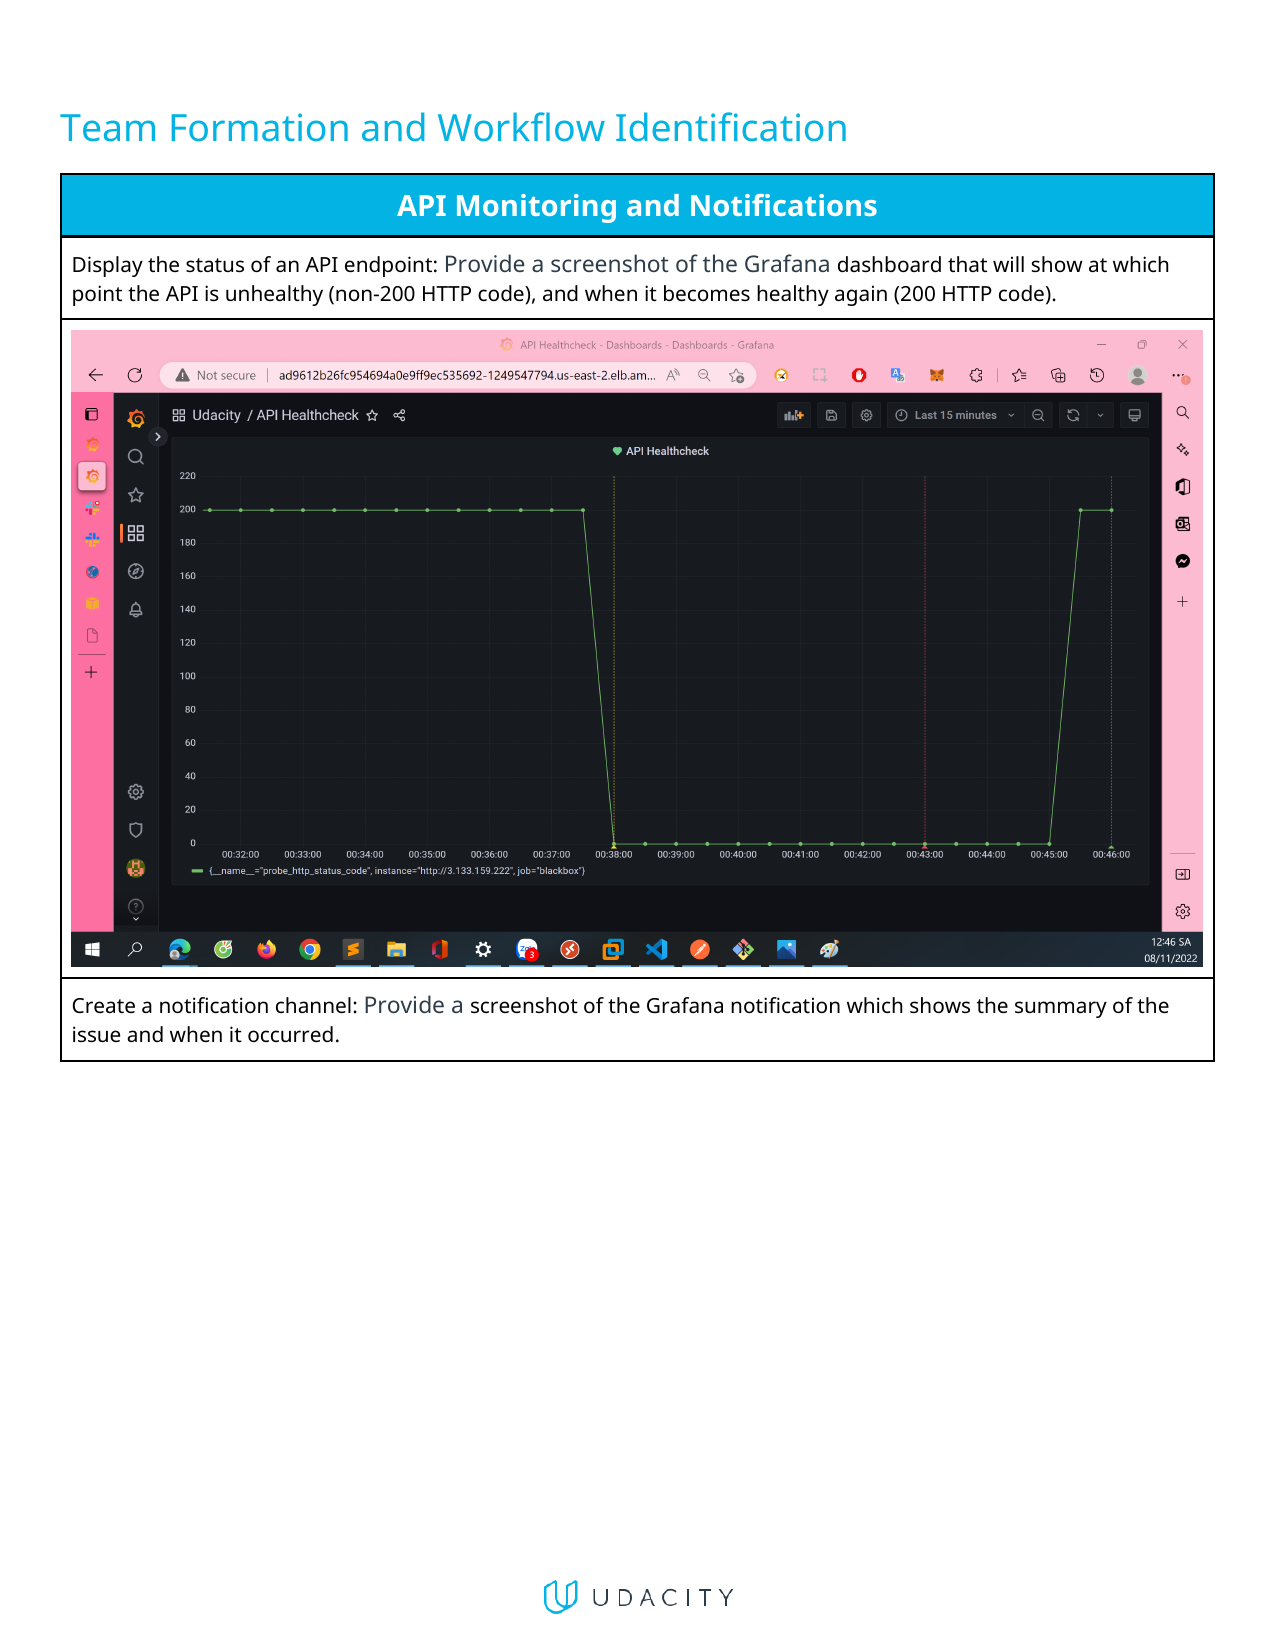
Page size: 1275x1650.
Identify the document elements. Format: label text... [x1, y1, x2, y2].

subtitle Team Formation and Workflow Identification [60, 102, 1215, 153]
table_cell [62, 320, 1213, 977]
table_cell Create a notification channel: Provide a screenshot of the Grafana notification which shows the summary of the issue and when it occurred. [62, 979, 1213, 1059]
picture [71, 330, 1203, 967]
picture [510, 1546, 765, 1647]
table_header API Monitoring and Notifications [62, 175, 1213, 235]
table_cell Display the status of an API endpoint: Provide a screenshot of the Grafana dashboard that will show at which point the API is unhealthy (non-200 HTTP code), and when it becomes healthy again (200 HTTP code). [62, 238, 1213, 318]
